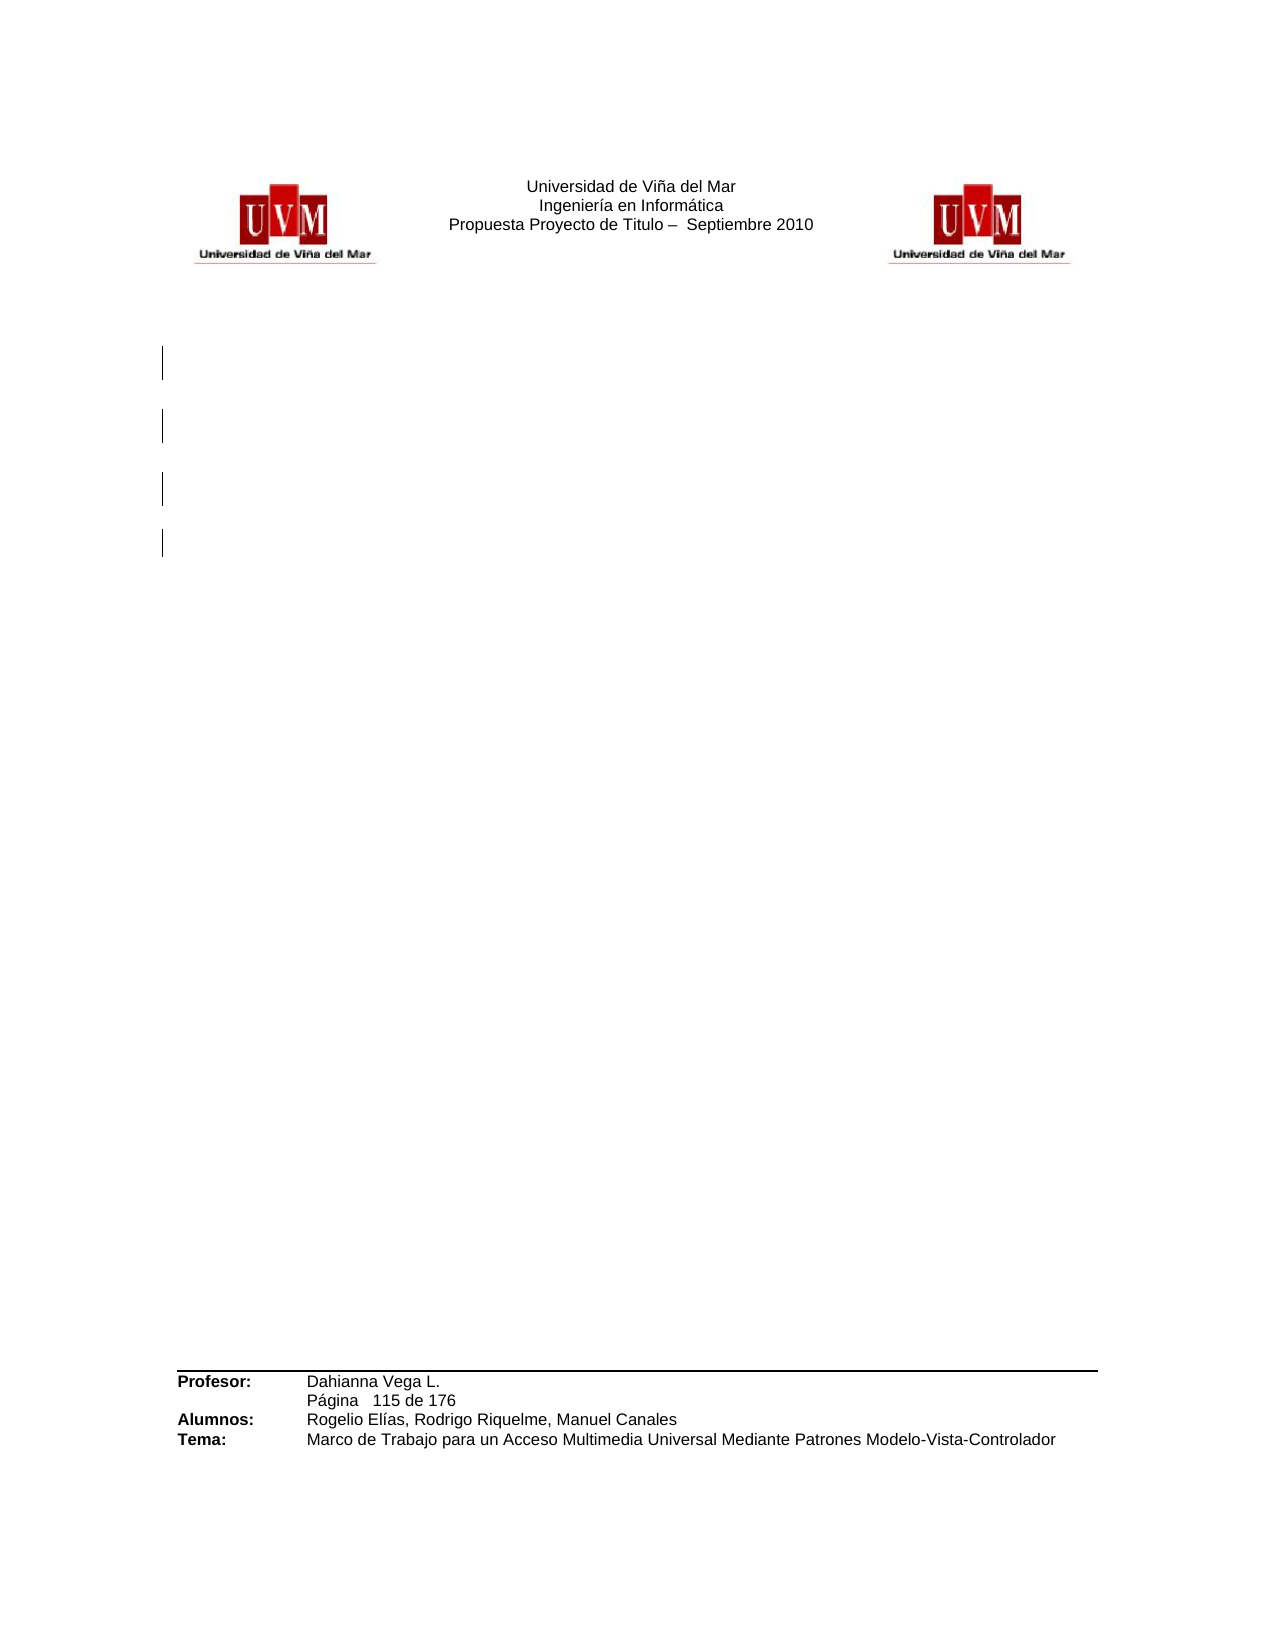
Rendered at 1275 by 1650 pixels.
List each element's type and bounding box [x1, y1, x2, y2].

picture [871, 176, 1084, 267]
picture [177, 176, 390, 267]
